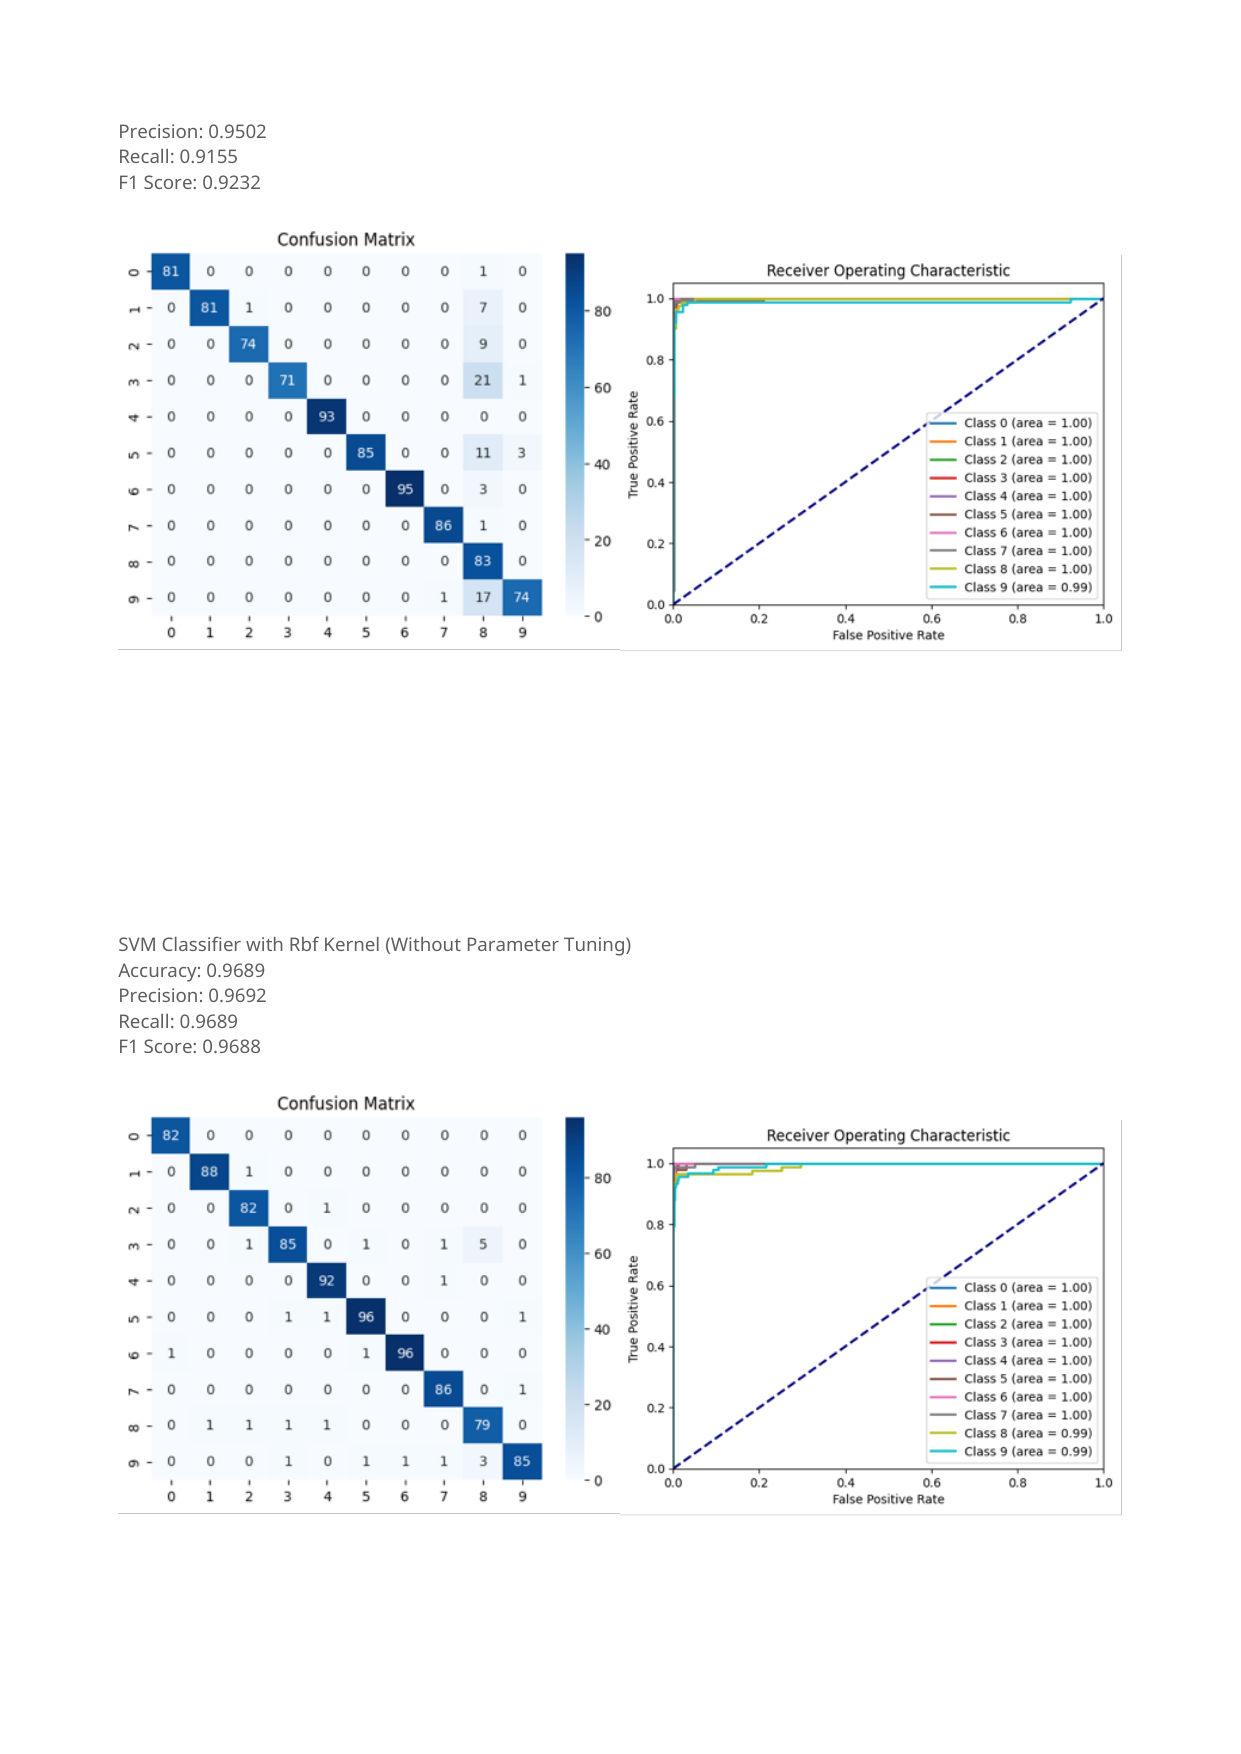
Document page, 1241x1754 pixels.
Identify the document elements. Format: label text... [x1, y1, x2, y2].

picture [118, 222, 1123, 663]
text SVM Classifier with Rbf Kernel (Without Parameter Tuning) Accuracy: 0.9689 Precision: 0.9692 Recall: 0.9689 F1 Score: 0.9688 [118, 932, 1122, 1059]
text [118, 118, 1122, 195]
picture [118, 1086, 1123, 1527]
